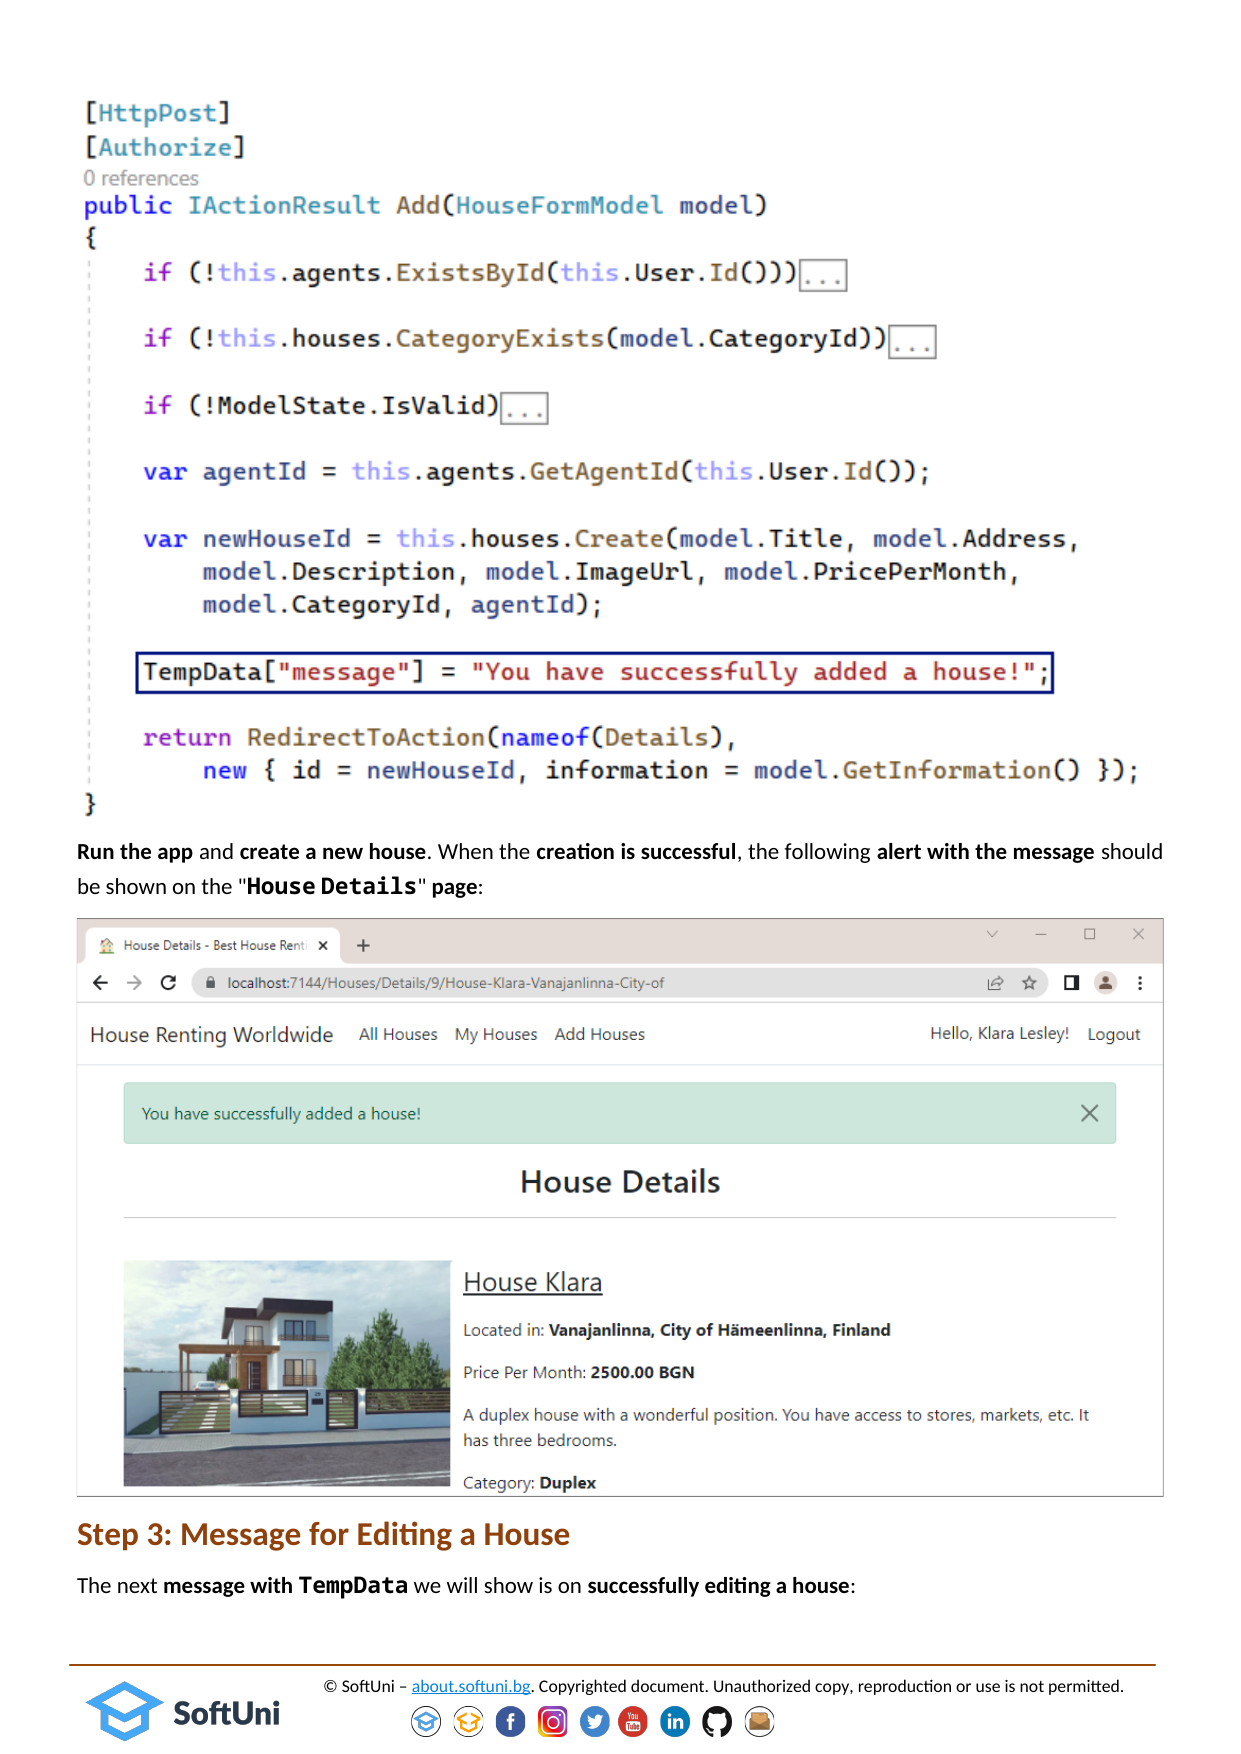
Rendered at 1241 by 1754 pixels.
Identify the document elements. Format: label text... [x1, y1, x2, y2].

picture [82, 95, 1142, 821]
text The next message with TempData we will show is on successfully editing a house: [77, 1568, 1163, 1600]
picture [674, 1719, 683, 1728]
picture [411, 1706, 441, 1737]
picture [76, 918, 1164, 1497]
picture [681, 1728, 690, 1737]
picture [660, 1728, 669, 1737]
text Run the app and create a new house. When the creation is successful, the following alert with the message should be shown on the "House Details" page: [77, 837, 1163, 901]
picture [79, 1675, 286, 1747]
picture [495, 1706, 526, 1737]
picture [538, 1706, 568, 1737]
picture [702, 1706, 732, 1737]
picture [580, 1706, 610, 1737]
picture [453, 1706, 484, 1737]
subtitle Step 3: Message for Editing a House [77, 1513, 1163, 1554]
picture [618, 1706, 648, 1737]
picture [744, 1706, 775, 1737]
picture [681, 1706, 690, 1715]
picture [660, 1706, 669, 1715]
